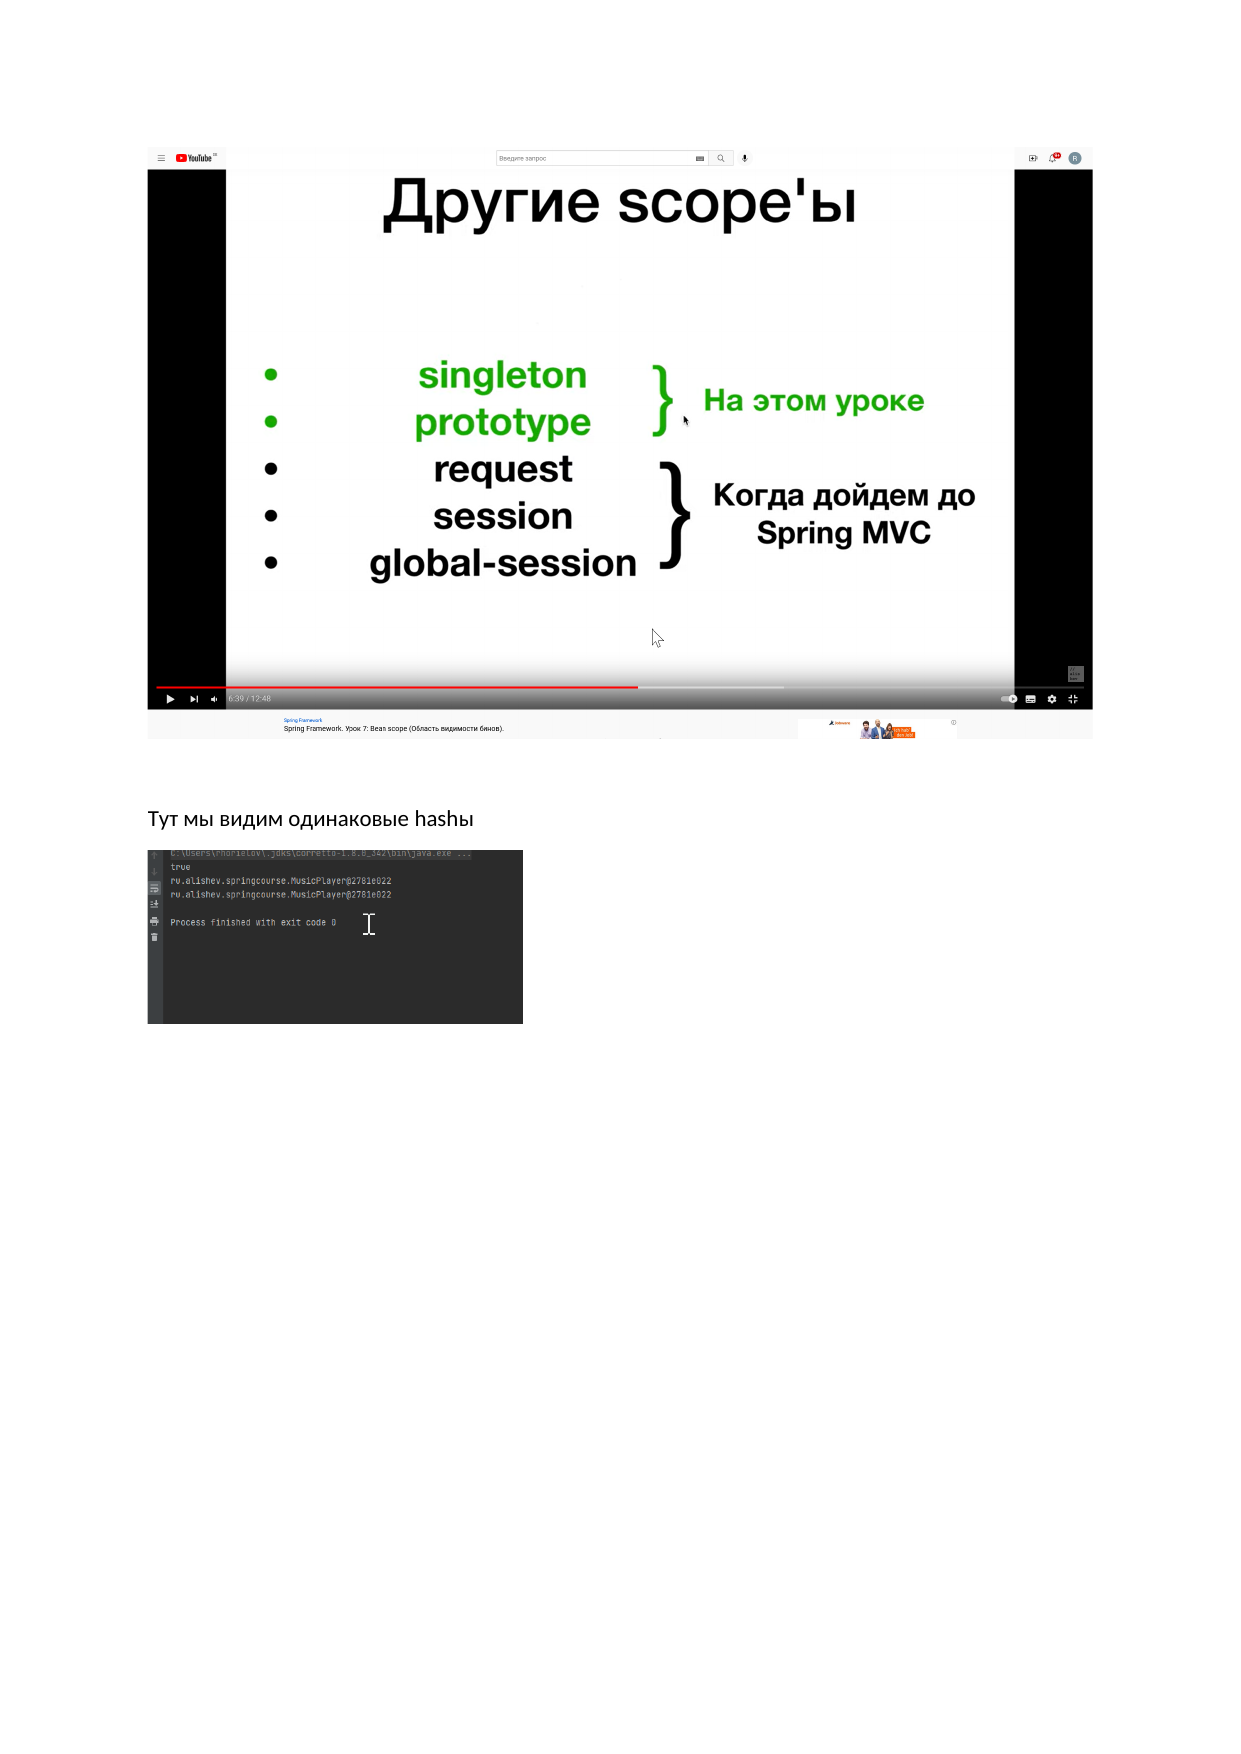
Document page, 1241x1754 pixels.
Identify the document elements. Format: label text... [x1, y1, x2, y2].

picture [147, 850, 523, 1024]
picture [147, 147, 1093, 739]
text Тут мы видим одинаковые hashы [148, 804, 1093, 832]
